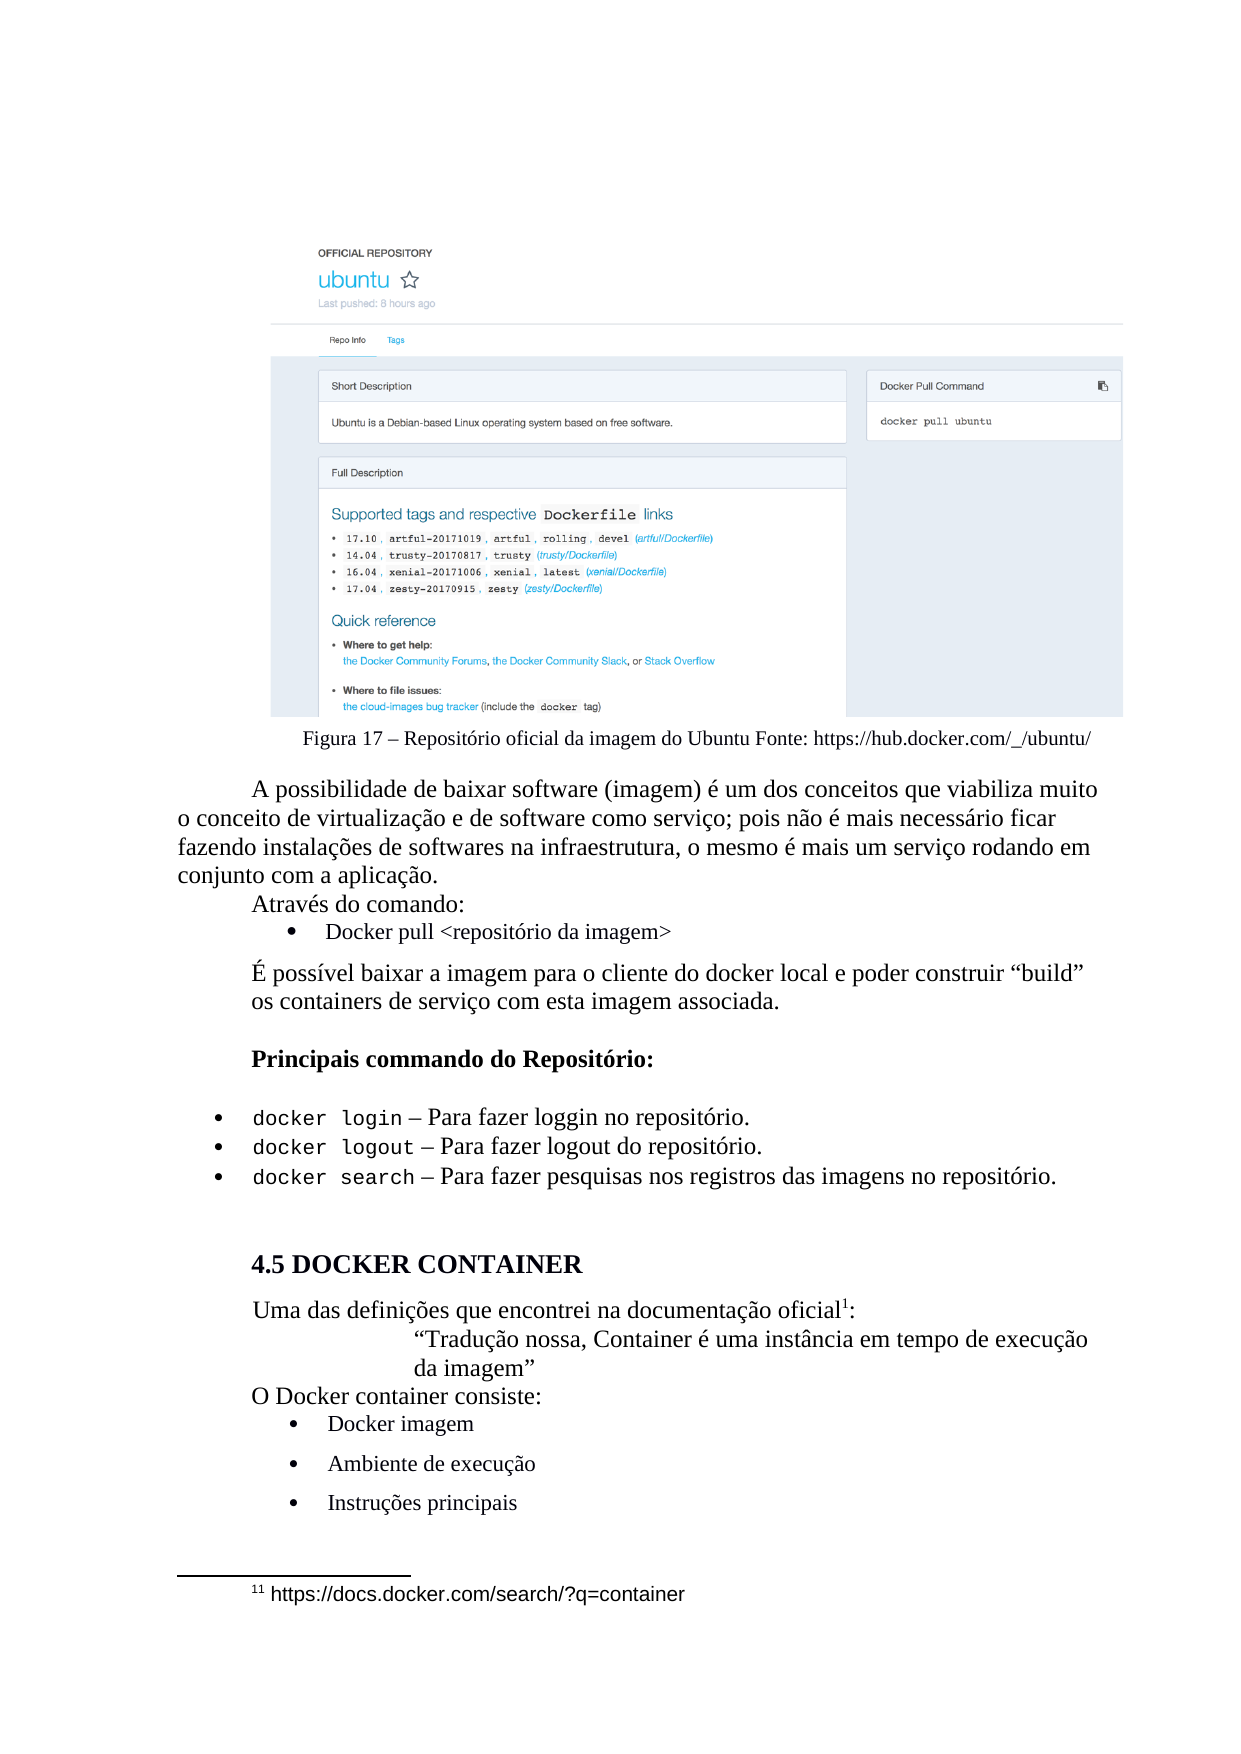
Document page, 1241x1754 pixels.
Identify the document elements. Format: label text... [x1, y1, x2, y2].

list Docker imagem [290, 1410, 1107, 1436]
list Ambiente de execução [290, 1449, 1107, 1476]
list docker search – Para fazer pesquisas nos registros das imagens no repositório. [215, 1161, 1107, 1191]
list docker logout – Para fazer logout do repositório. [215, 1131, 1107, 1161]
text O Docker container consiste: [177, 1381, 1107, 1410]
text Uma das definições que encontrei na documentação oficial1: [177, 1295, 1107, 1324]
text “Tradução nossa, Container é uma instância em tempo de execução da imagem” [413, 1324, 1107, 1381]
text É possível baixar a imagem para o cliente do docker local e poder construir “build” os containers de serviço com esta imagem associada. [251, 958, 1107, 1015]
text Através do comando: [177, 889, 1107, 918]
list Docker pull <repositório da imagem> [288, 918, 1107, 944]
text A possibilidade de baixar software (imagem) é um dos conceitos que viabiliza muito o conceito de virtualização e de software como serviço; pois não é mais necessário ficar fazendo instalações de softwares na infraestrutura, o mesmo é mais um serviço rodando em conjunto com a aplicação. [177, 774, 1107, 889]
text Principais commando do Repositório: [177, 1044, 1107, 1073]
text 4.5 DOCKER CONTAINER [177, 1248, 1107, 1279]
list docker login – Para fazer loggin no repositório. [215, 1102, 1107, 1131]
list Instruções principais [290, 1489, 1107, 1515]
picture [270, 230, 1124, 717]
